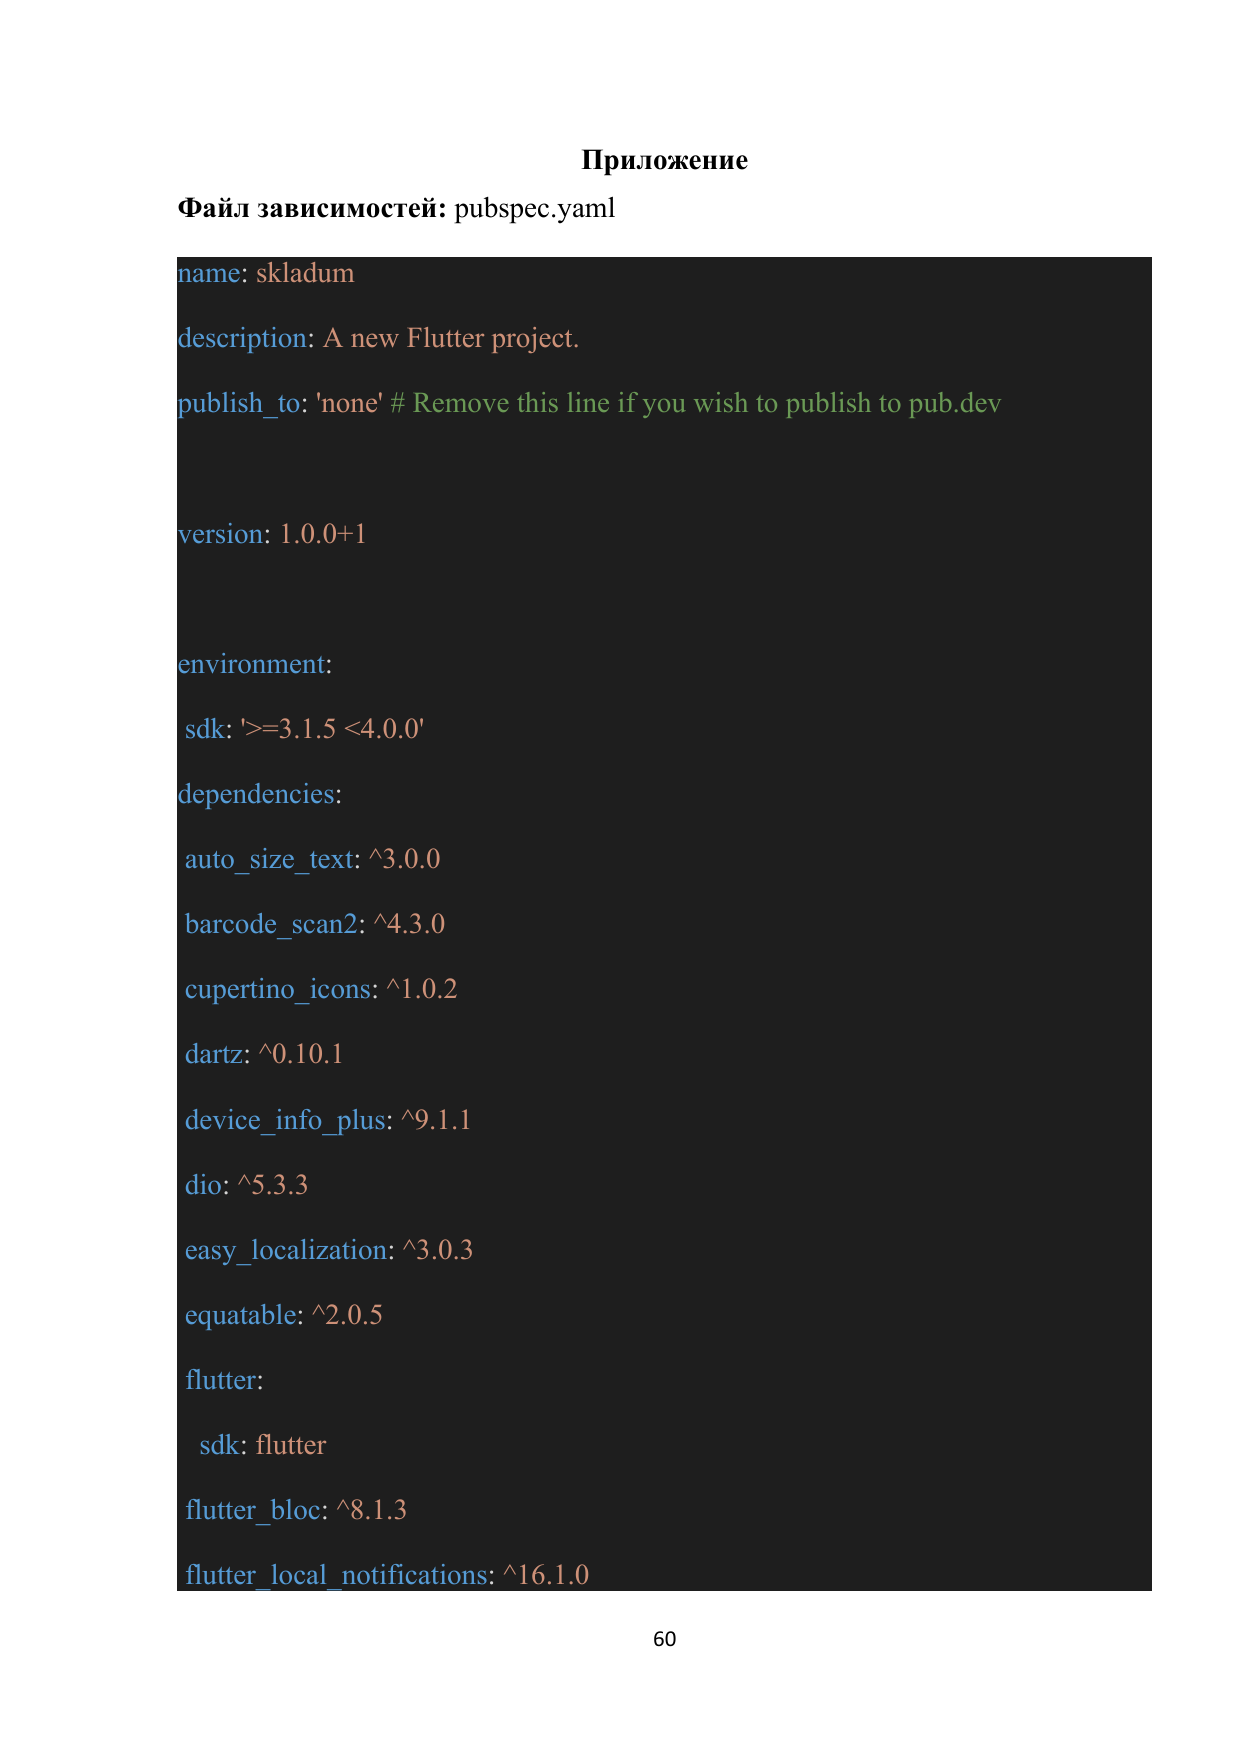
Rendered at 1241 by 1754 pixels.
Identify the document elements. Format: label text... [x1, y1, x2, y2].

text sdk: '>=3.1.5 <4.0.0' [177, 712, 1152, 745]
text description: A new Flutter project. [177, 322, 1152, 354]
text name: skladum [177, 257, 1152, 289]
text barcode_scan2: ^4.3.0 [177, 908, 1152, 940]
subtitle Приложение [177, 143, 1152, 175]
text flutter_bloc: ^8.1.3 [177, 1494, 1152, 1526]
text dependencies: [177, 777, 1152, 810]
text publish_to: 'none' # Remove this line if you wish to publish to pub.dev [177, 387, 1152, 419]
text dio: ^5.3.3 [177, 1168, 1152, 1200]
text cupertino_icons: ^1.0.2 [177, 973, 1152, 1005]
text Файл зависимостей: pubspec.yaml [177, 192, 1152, 224]
text equatable: ^2.0.5 [177, 1298, 1152, 1331]
text dartz: ^0.10.1 [177, 1038, 1152, 1070]
text device_info_plus: ^9.1.1 [177, 1103, 1152, 1135]
text flutter_local_notifications: ^16.1.0 [177, 1559, 1152, 1591]
text easy_localization: ^3.0.3 [177, 1233, 1152, 1266]
text environment: [177, 647, 1152, 679]
text version: 1.0.0+1 [177, 517, 1152, 549]
text auto_size_text: ^3.0.0 [177, 843, 1152, 875]
text sdk: flutter [177, 1428, 1152, 1461]
text flutter: [177, 1363, 1152, 1396]
